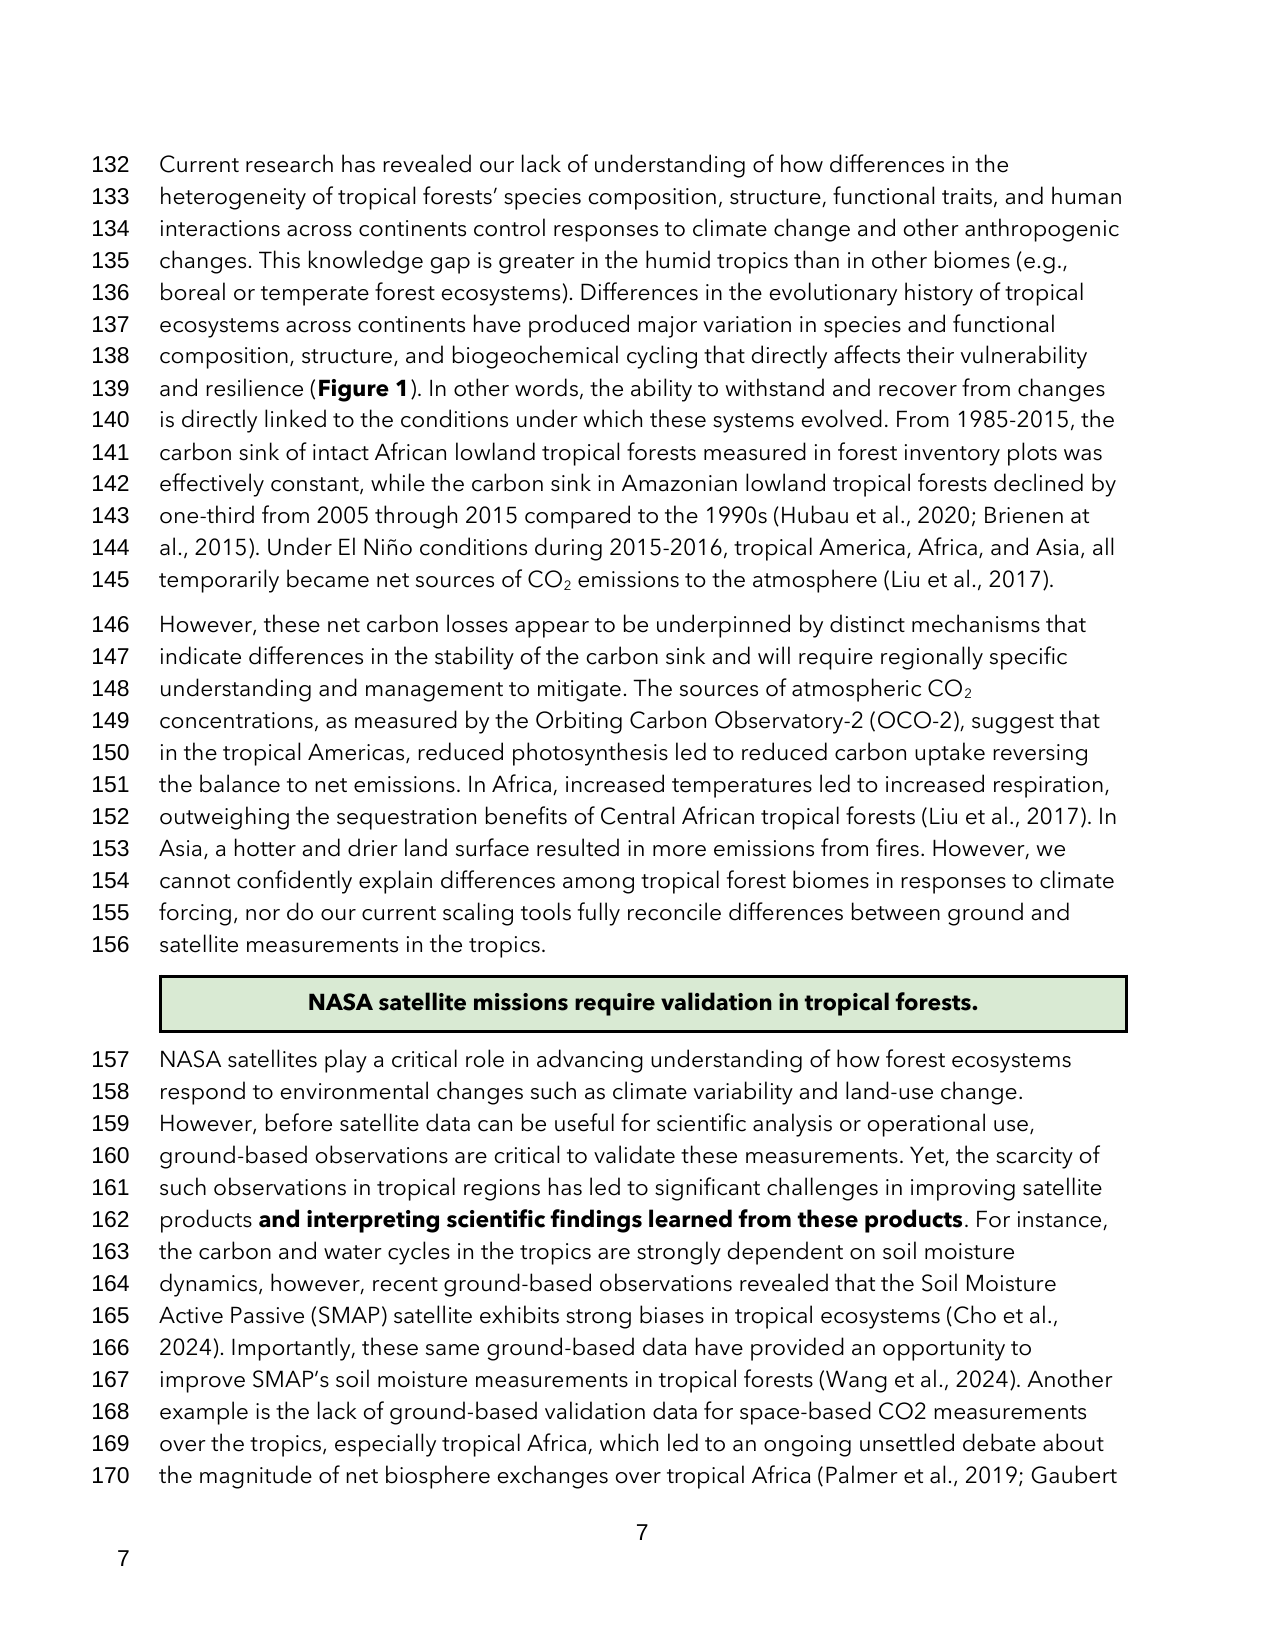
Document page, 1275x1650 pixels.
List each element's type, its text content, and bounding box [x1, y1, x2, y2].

text Current research has revealed our lack of understanding of how differences in the heterogeneity of tropical forests’ species composition, structure, functional traits, and human interactions across continents control responses to climate change and other anthropogenic changes. This knowledge gap is greater in the humid tropics than in other biomes (e.g., boreal or temperate forest ecosystems). Differences in the evolutionary history of tropical ecosystems across continents have produced major variation in species and functional composition, structure, and biogeochemical cycling that directly affects their vulnerability and resilience (Figure 1). In other words, the ability to withstand and recover from changes is directly linked to the conditions under which these systems evolved. From 1985-2015, the carbon sink of intact African lowland tropical forests measured in forest inventory plots was effectively constant, while the carbon sink in Amazonian lowland tropical forests declined by one-third from 2005 through 2015 compared to the 1990s (Hubau et al., 2020; Brienen at al., 2015). Under El Niño conditions during 2015-2016, tropical America, Africa, and Asia, all temporarily became net sources of CO2 emissions to the atmosphere (Liu et al., 2017). [159, 150, 1125, 593]
text However, these net carbon losses appear to be underpinned by distinct mechanisms that indicate differences in the stability of the carbon sink and will require regionally specific understanding and management to mitigate. The sources of atmospheric CO2 concentrations, as measured by the Orbiting Carbon Observatory-2 (OCO-2), suggest that in the tropical Americas, reduced photosynthesis led to reduced carbon uptake reversing the balance to net emissions. In Africa, increased temperatures led to increased respiration, outweighing the sequestration benefits of Central African tropical forests (Liu et al., 2017). In Asia, a hotter and drier land surface resulted in more emissions from fires. However, we cannot confidently explain differences among tropical forest biomes in responses to climate forcing, nor do our current scaling tools fully reconcile differences between ground and satellite measurements in the tropics. [159, 610, 1125, 958]
table_header NASA satellite missions require validation in tropical forests. [162, 978, 1125, 1030]
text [159, 1046, 1125, 1489]
